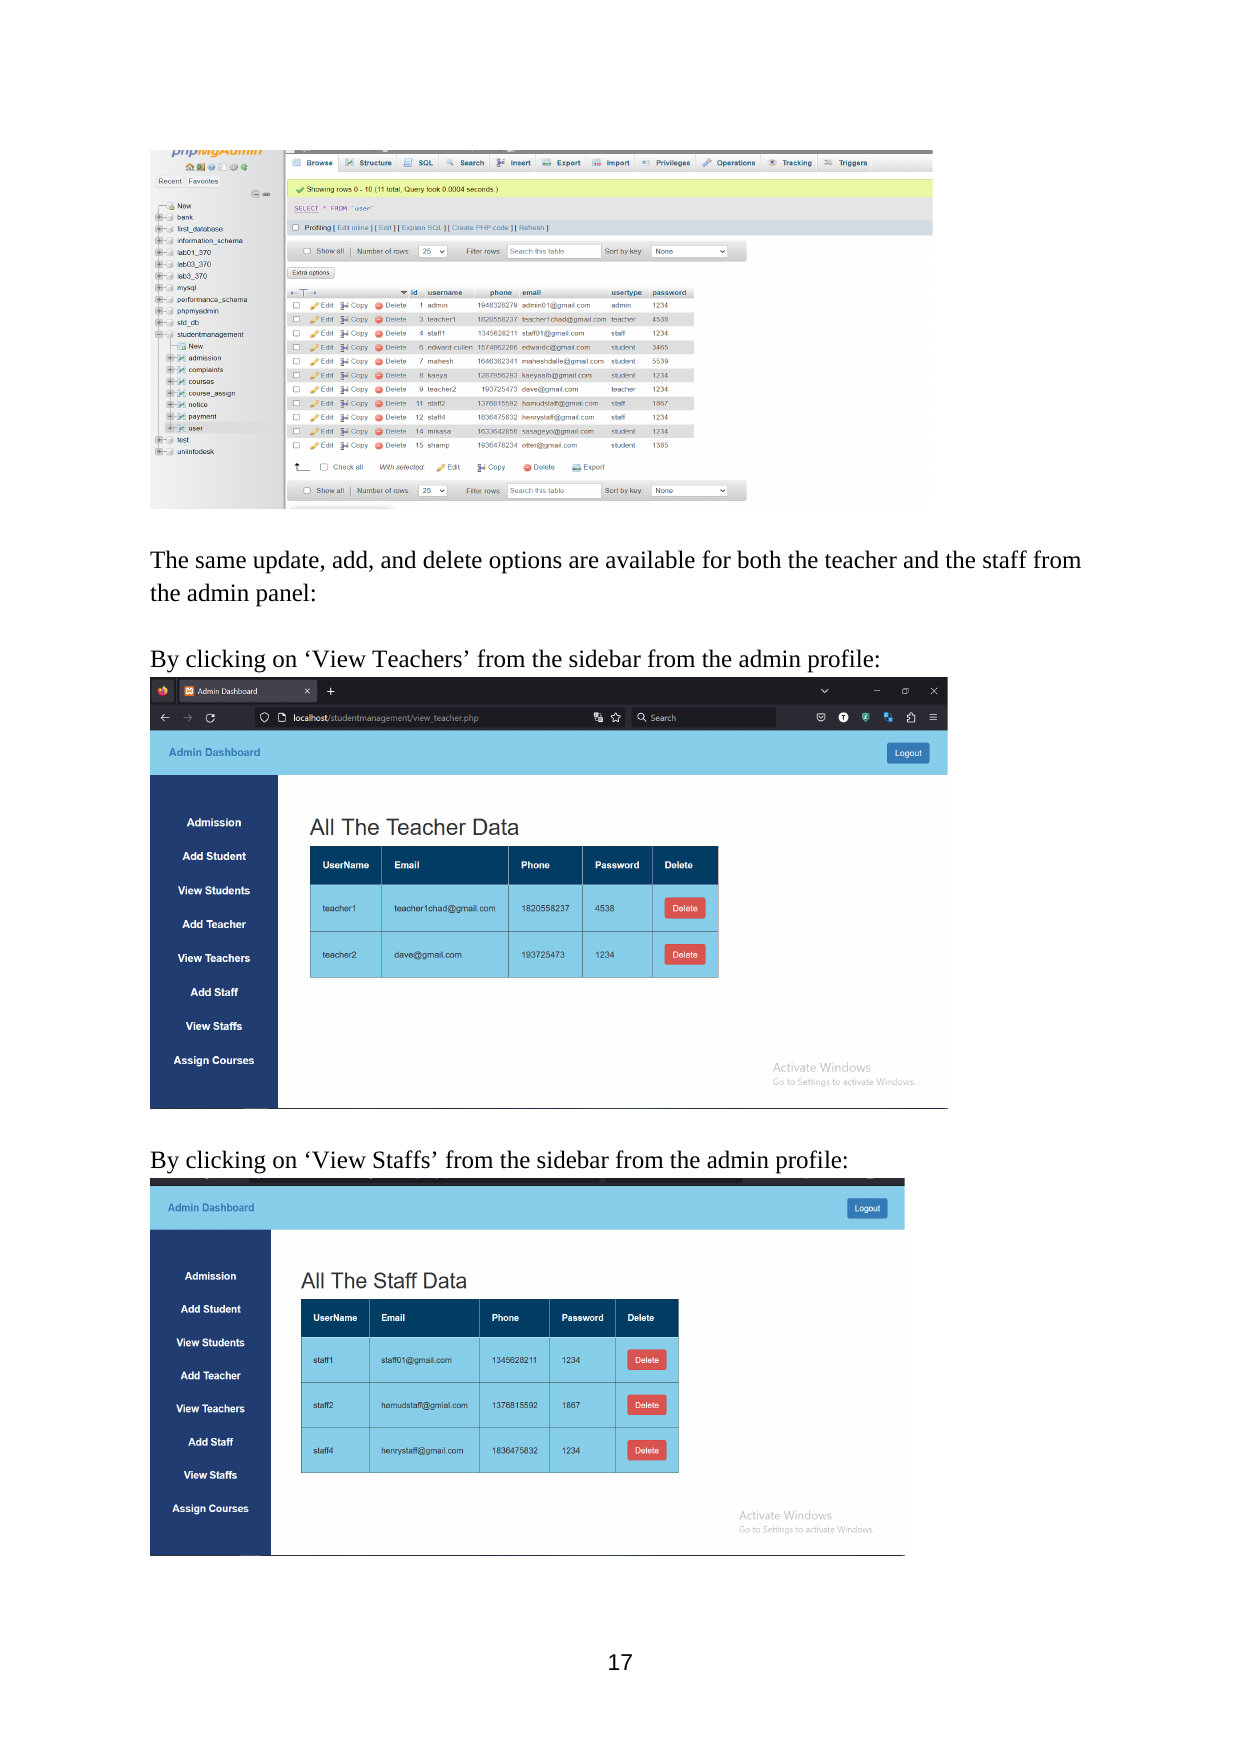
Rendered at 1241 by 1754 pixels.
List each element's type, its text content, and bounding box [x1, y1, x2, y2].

picture [150, 150, 933, 509]
text By clicking on ‘View Staffs’ from the sidebar from the admin profile: [150, 1146, 1090, 1174]
text By clicking on ‘View Teachers’ from the sidebar from the admin profile: [150, 644, 1090, 673]
picture [150, 1178, 905, 1556]
picture [150, 677, 948, 1109]
text The same update, add, and delete options are available for both the teacher and the staff from the admin panel: [150, 545, 1090, 607]
